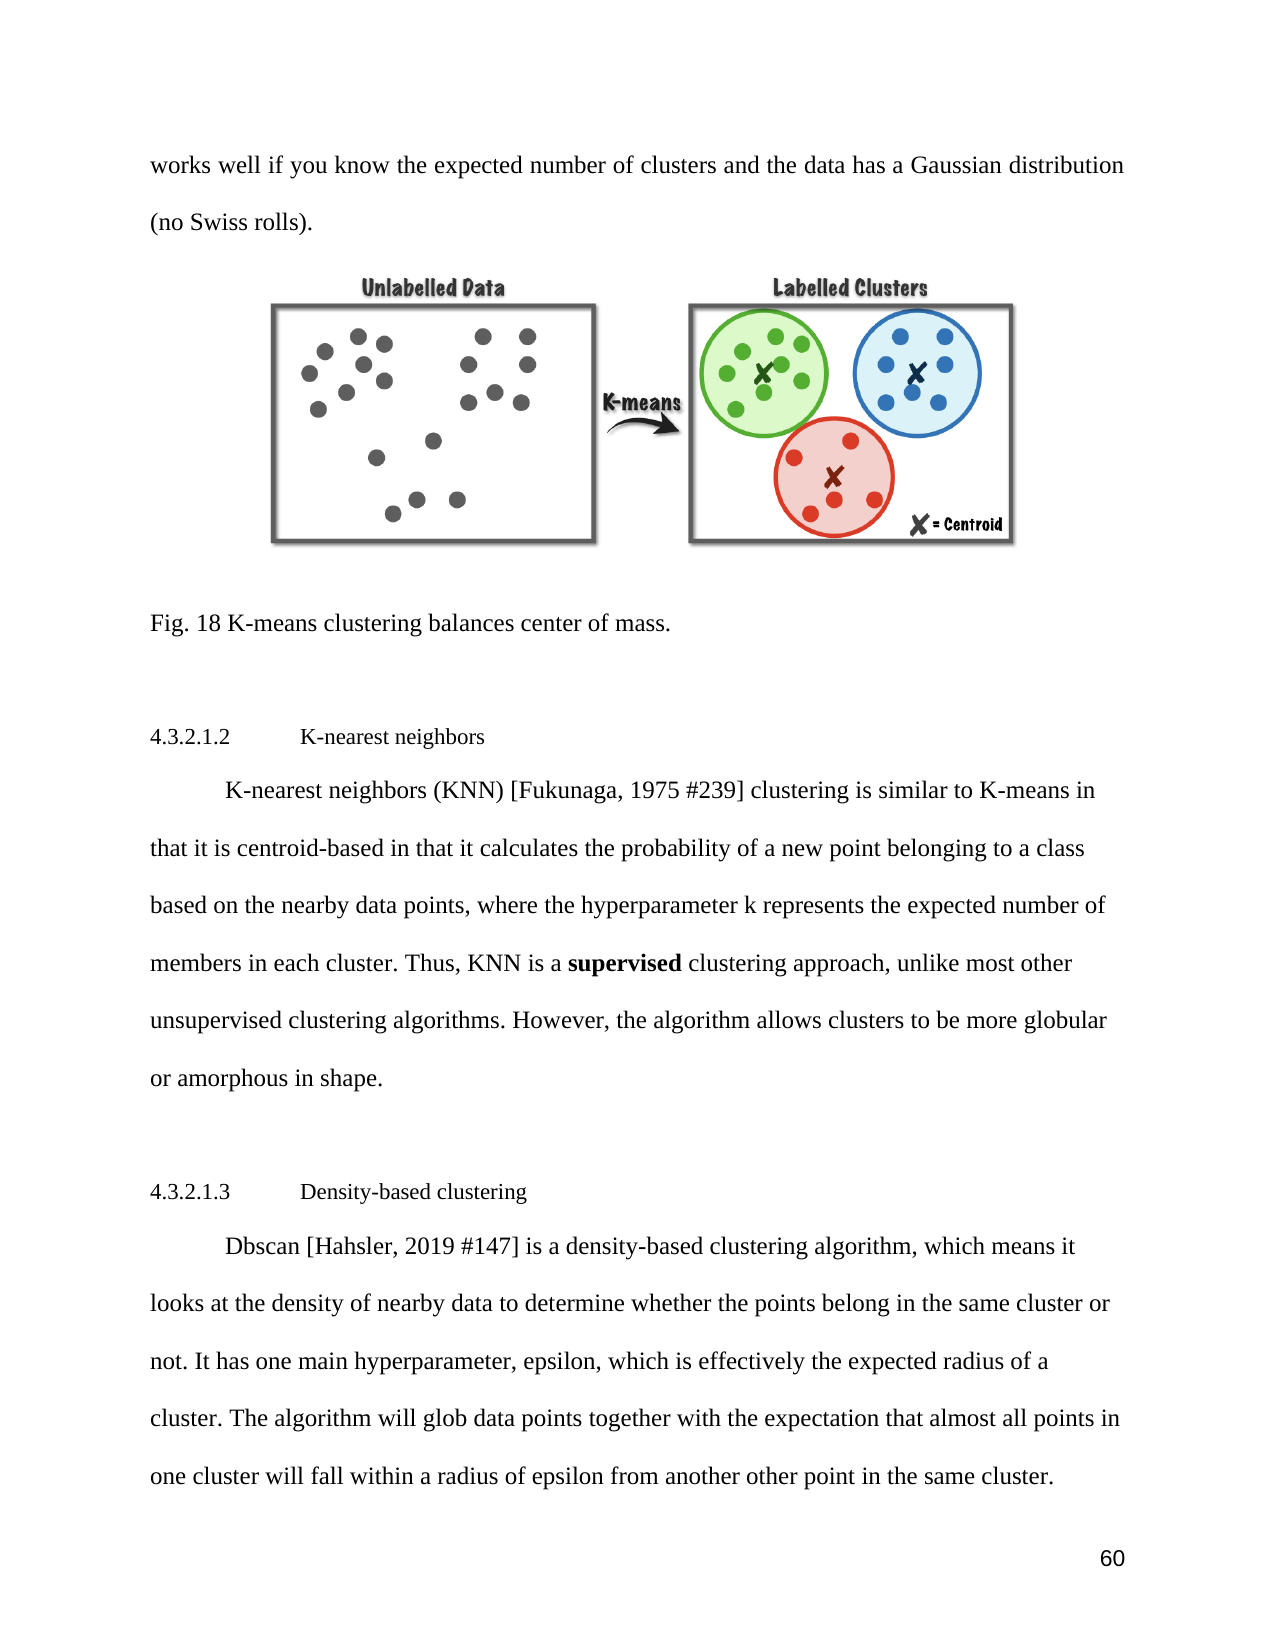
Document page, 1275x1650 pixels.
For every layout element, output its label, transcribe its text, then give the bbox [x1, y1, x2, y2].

list K-nearest neighbors [150, 723, 1125, 749]
picture [257, 265, 1018, 582]
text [150, 150, 1125, 236]
text Fig. 18 K-means clustering balances center of mass. [150, 608, 1125, 637]
text Dbscan [Hahsler, 2019 #147] is a density-based clustering algorithm, which means it looks at the density of nearby data to determine whether the points belong in the same cluster or not. It has one main hyperparameter, epsilon, which is effectively the expected radius of a cluster. The algorithm will glob data points together with the expectation that almost all points in one cluster will fall within a radius of epsilon from another other point in the same cluster. [150, 1231, 1125, 1489]
text K-nearest neighbors (KNN) [Fukunaga, 1975 #239] clustering is similar to K-means in that it is centroid-based in that it calculates the probability of a new point belonging to a class based on the nearby data points, where the hyperparameter k represents the expected number of members in each cluster. Thus, KNN is a supervised clustering approach, unlike most other unsupervised clustering algorithms. However, the algorithm allows clusters to be more globular or amorphous in shape. [150, 776, 1125, 1092]
list Density-based clustering [150, 1178, 1125, 1204]
